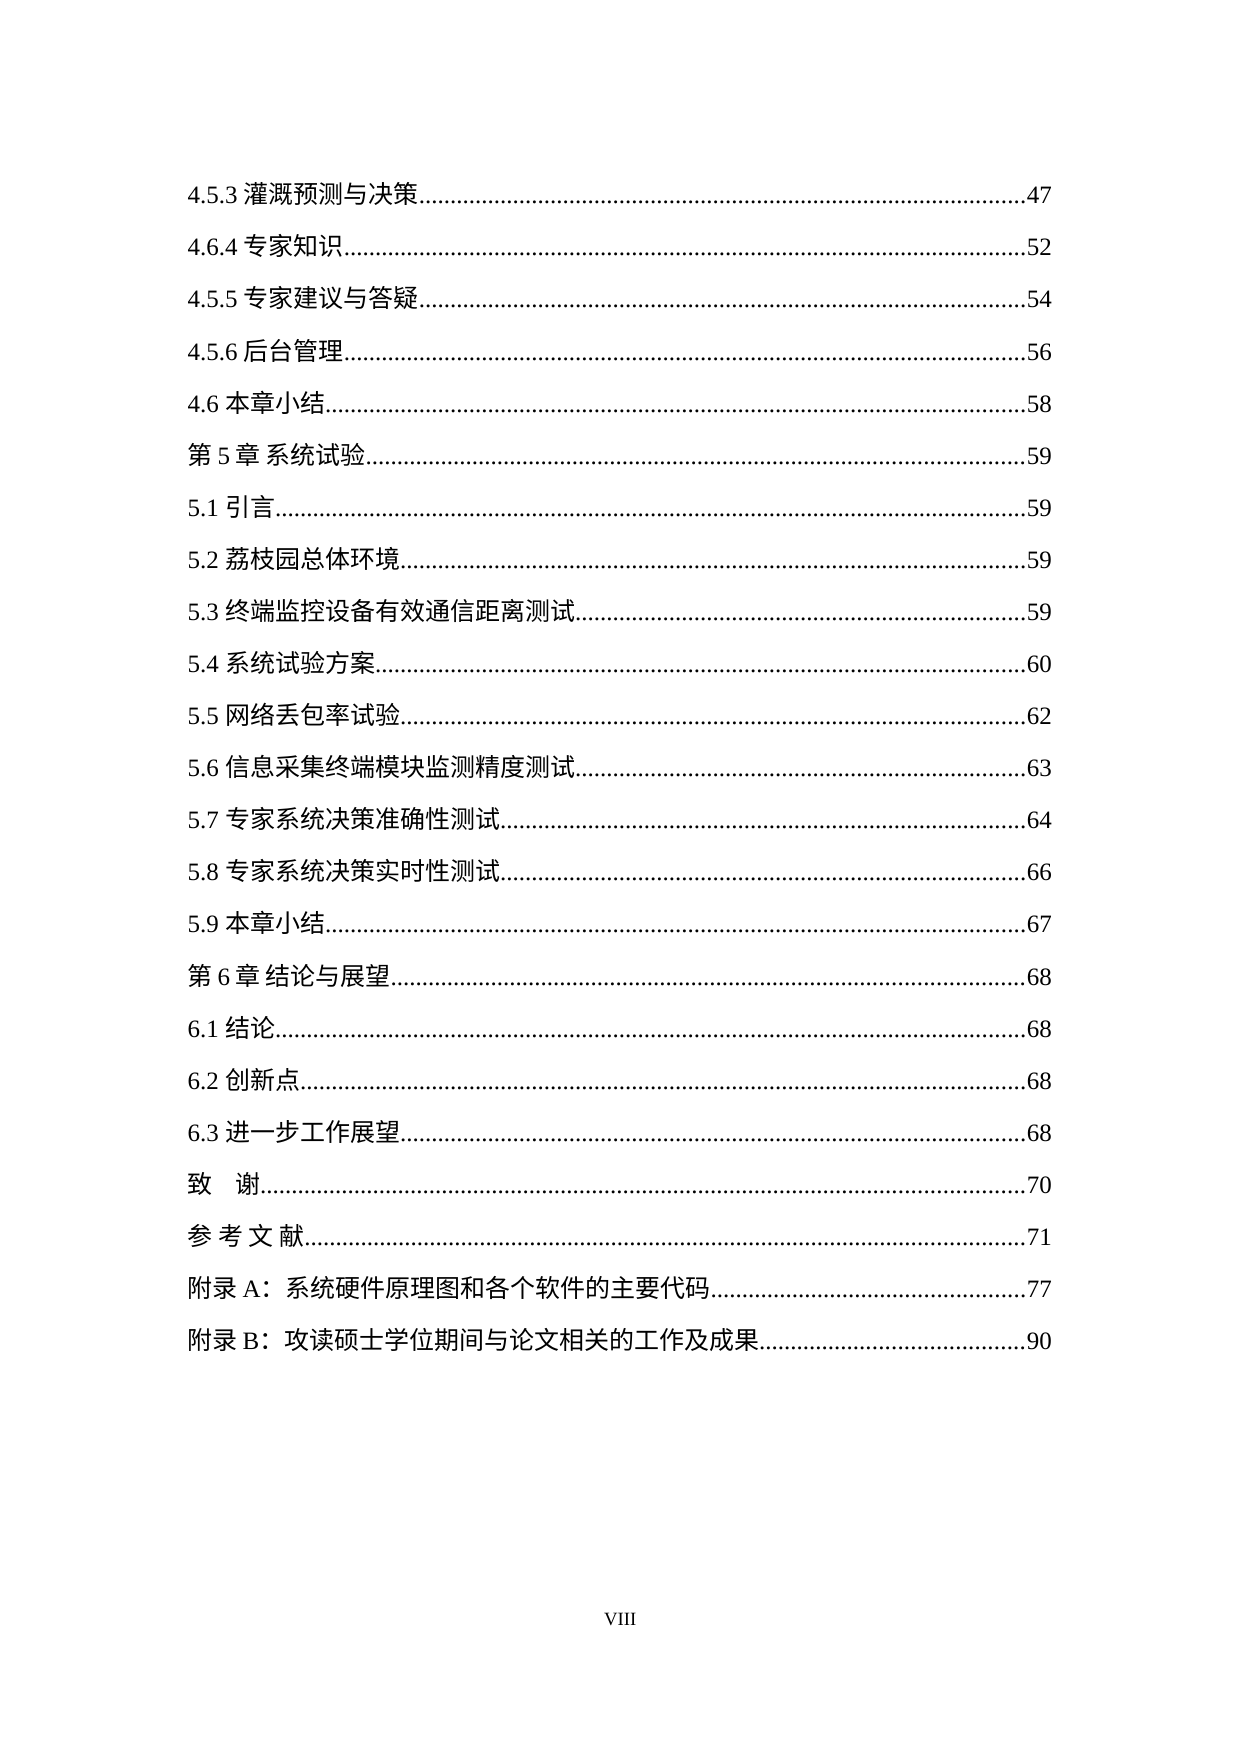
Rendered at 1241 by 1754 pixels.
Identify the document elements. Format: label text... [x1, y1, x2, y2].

text 6.2 创新点 68 [187, 1047, 1053, 1099]
text 4.5.5 专家建议与答疑 54 [187, 266, 1053, 318]
text 5.3 终端监控设备有效通信距离测试 59 [187, 579, 1053, 631]
text 5.9 本章小结 67 [187, 891, 1053, 943]
text 4.5.6 后台管理 56 [187, 318, 1053, 370]
text 4.6.4 专家知识 52 [187, 214, 1053, 266]
text 5.2 荔枝园总体环境 59 [187, 527, 1053, 579]
text 5.6 信息采集终端模块监测精度测试 63 [187, 735, 1053, 787]
text 第6章 结论与展望 68 [187, 943, 1053, 995]
text 4.5.3 灌溉预测与决策 47 [187, 162, 1053, 214]
text 附录B：攻读硕士学位期间与论文相关的工作及成果 90 [187, 1308, 1053, 1360]
text 5.5 网络丢包率试验 62 [187, 683, 1053, 735]
text 5.1 引言 59 [187, 474, 1053, 527]
text 致 谢 70 [187, 1152, 1053, 1204]
text 5.8 专家系统决策实时性测试 66 [187, 839, 1053, 891]
text 5.7 专家系统决策准确性测试 64 [187, 787, 1053, 839]
text 6.3 进一步工作展望 68 [187, 1099, 1053, 1152]
text 第5章 系统试验 59 [187, 422, 1053, 474]
text 6.1 结论 68 [187, 995, 1053, 1047]
text 4.6 本章小结 58 [187, 370, 1053, 422]
text 5.4 系统试验方案 60 [187, 631, 1053, 683]
text 参 考 文 献 71 [187, 1204, 1053, 1256]
text 附录A：系统硬件原理图和各个软件的主要代码 77 [187, 1256, 1053, 1308]
